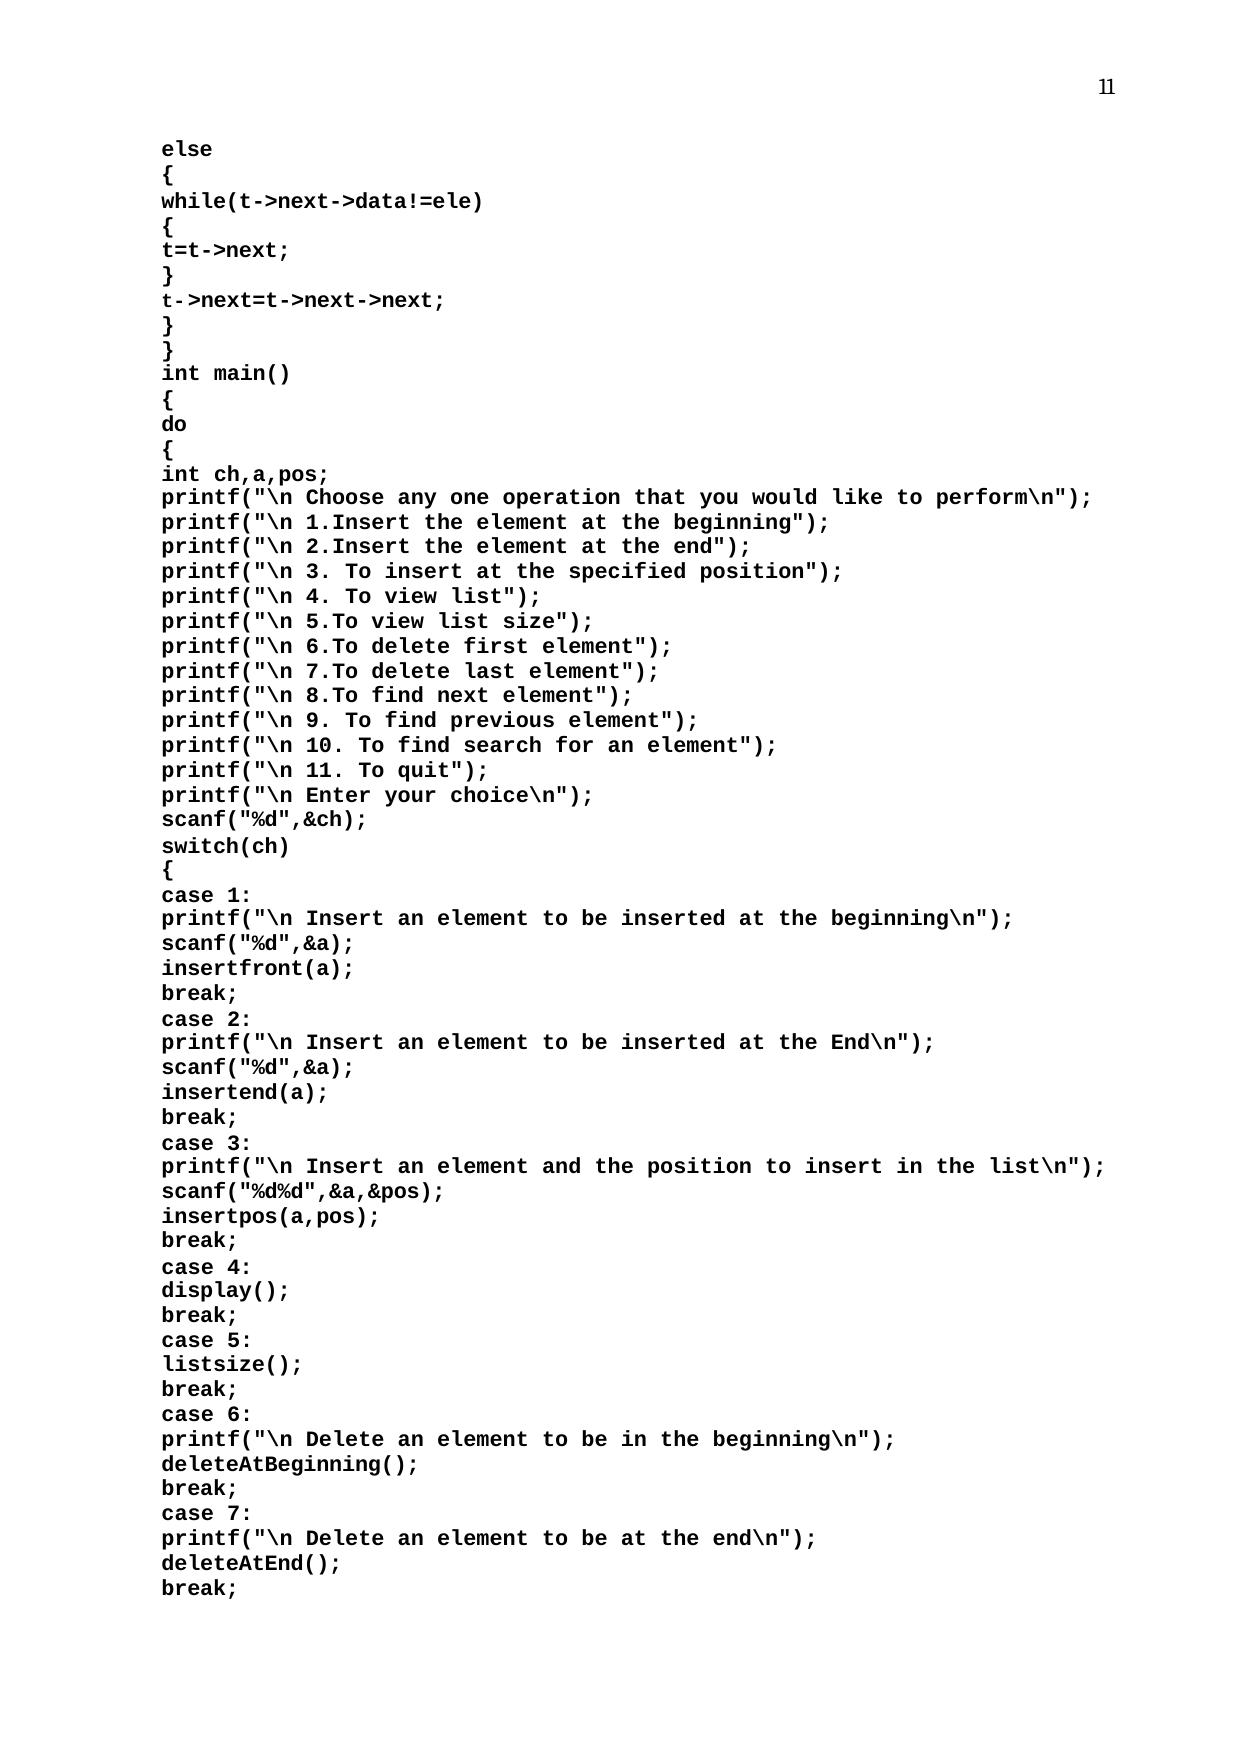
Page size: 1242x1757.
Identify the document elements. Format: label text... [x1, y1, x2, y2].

text insertfront(a); break; [161, 957, 412, 1007]
text case 1: [161, 883, 1160, 907]
text printf("\n Delete an element to be in the beginning\n"); deleteAtBeginning(); [161, 1428, 1027, 1478]
text insertpos(a,pos); break; [161, 1205, 412, 1254]
text while(t->next->data!=ele) [161, 188, 1160, 213]
text printf("\n Insert an element to be inserted at the beginning\n"); scanf("%d",&a); [161, 907, 1160, 957]
text { [161, 858, 1160, 883]
text printf("\n Insert an element to be inserted at the End\n"); scanf("%d",&a); [161, 1031, 1027, 1081]
text { [161, 213, 1160, 238]
text case 3: [161, 1131, 1160, 1155]
text { [161, 437, 1160, 461]
text break; case 7: [161, 1478, 268, 1527]
text case 4: [161, 1254, 1160, 1279]
text } [161, 263, 1160, 288]
list >next=t->next->next; [161, 288, 1160, 312]
text int ch,a,pos; [161, 461, 1160, 486]
text printf("\n Insert an element and the position to insert in the list\n"); scanf("%d%d",&a,&pos); [161, 1155, 1160, 1205]
text t=t->next; [161, 238, 1160, 263]
text } [161, 337, 1160, 362]
text { [161, 163, 1160, 188]
text insertend(a); break; [161, 1081, 359, 1131]
text { [161, 387, 1160, 412]
text printf("\n 10. To find search for an element"); printf("\n 11. To quit"); [161, 734, 826, 784]
text listsize(); break; case 6: [161, 1354, 306, 1428]
text printf("\n Enter your choice\n"); scanf("%d",&ch); [161, 784, 662, 833]
text printf("\n 2.Insert the element at the end"); printf("\n 3. To insert at the specified position"); printf("\n 4. To view list"); [161, 536, 875, 610]
text do [161, 412, 1160, 437]
text printf("\n 5.To view list size"); printf("\n 6.To delete first element"); printf("\n 7.To delete last element"); printf("\n 8.To find next element"); printf("\n 9. To find previous element"); [161, 610, 724, 734]
text int main() [161, 362, 1160, 387]
text case 2: [161, 1007, 1160, 1031]
text printf("\n Delete an element to be at the end\n"); deleteAtEnd(); [161, 1527, 875, 1577]
text display(); break; case 5: [161, 1279, 293, 1354]
text } [161, 312, 1160, 337]
text break; [161, 1577, 1160, 1602]
text else [161, 139, 1160, 163]
text printf("\n Choose any one operation that you would like to perform\n"); printf("\n 1.Insert the element at the beginning"); [161, 486, 1160, 536]
text switch(ch) [161, 833, 1160, 858]
